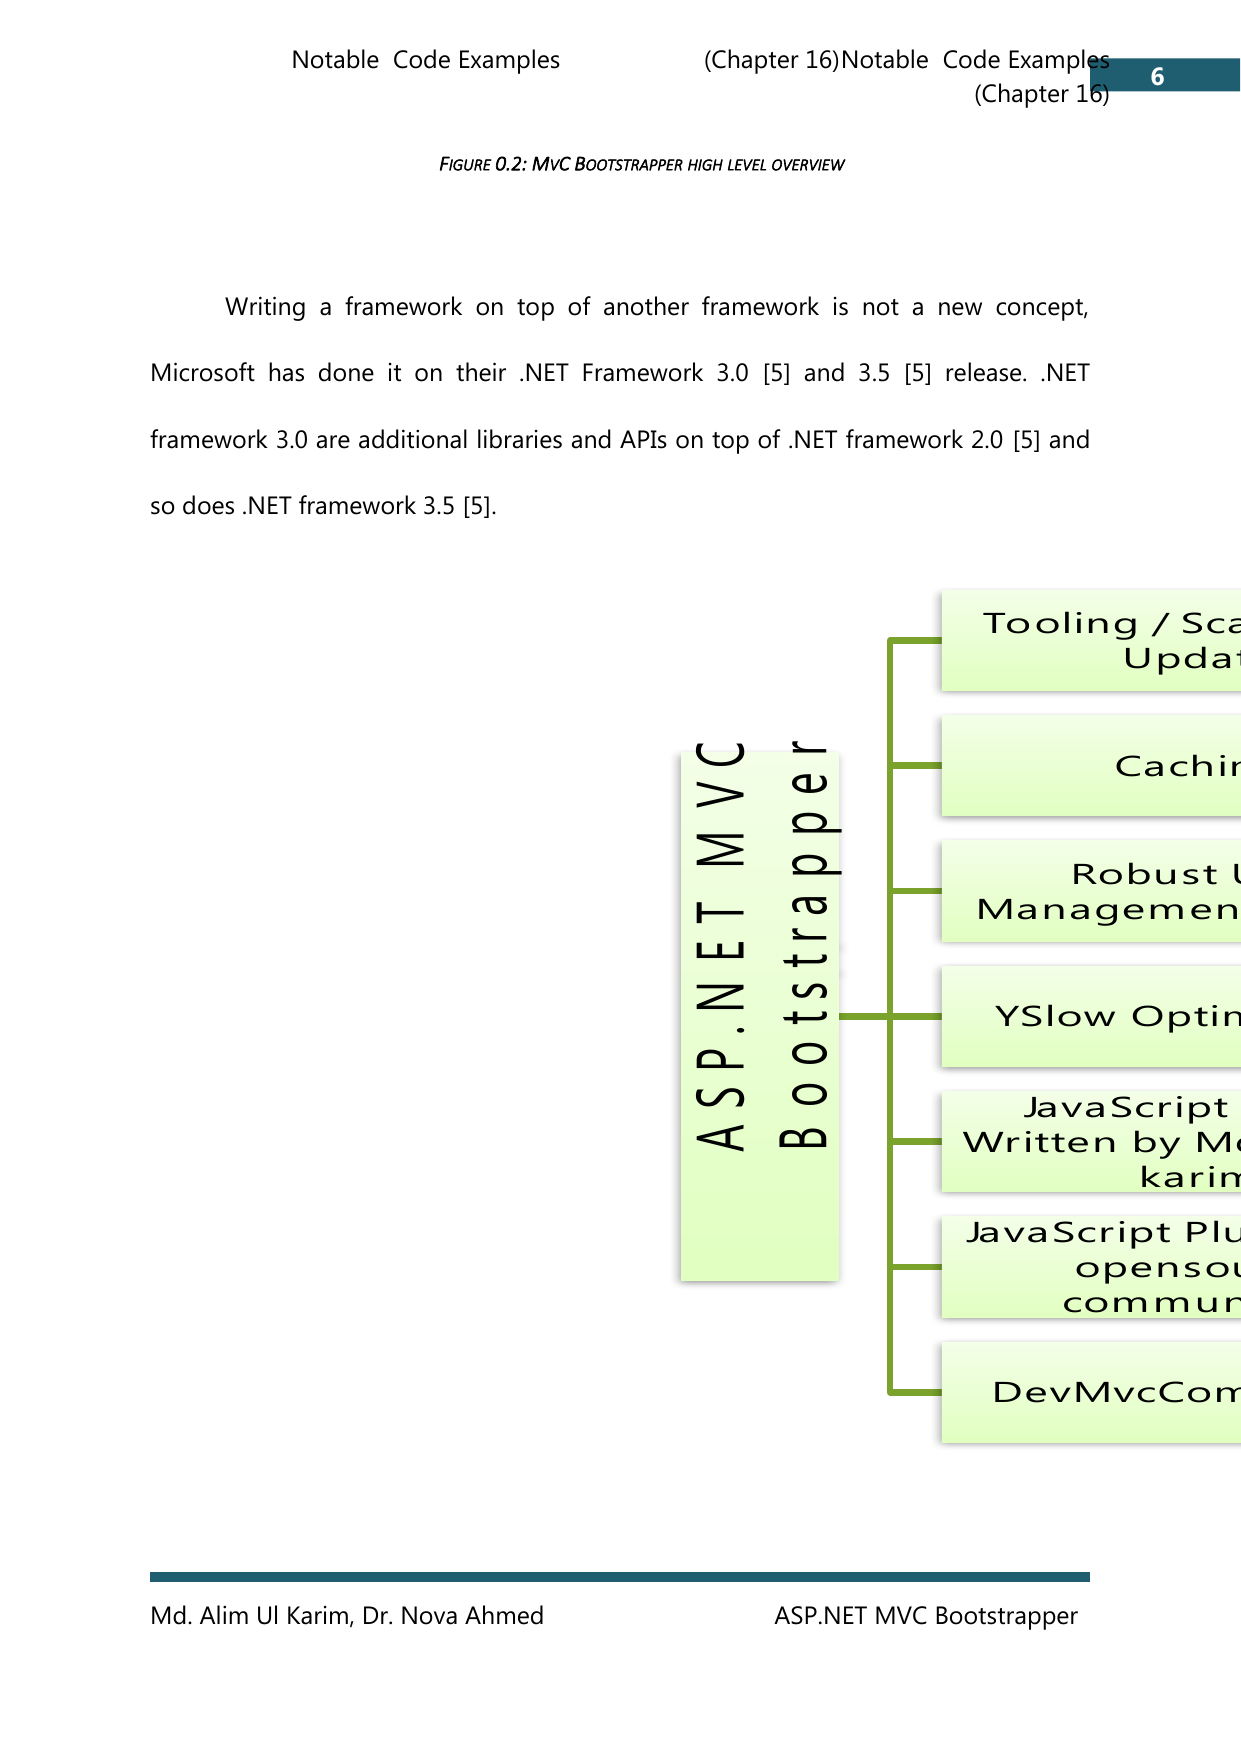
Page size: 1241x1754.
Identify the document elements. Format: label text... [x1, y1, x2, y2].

text Writing a framework on top of another framework is not a new concept, Microsoft has done it on their .NET Framework 3.0 and 3.5 release. .NET framework 3.0 are additional libraries and APIs on top of .NET framework 2.0 and so does .NET framework 3.5 . [150, 288, 1090, 521]
title Figure 0.2: MvC Bootstrapper high level overview [150, 150, 1090, 175]
